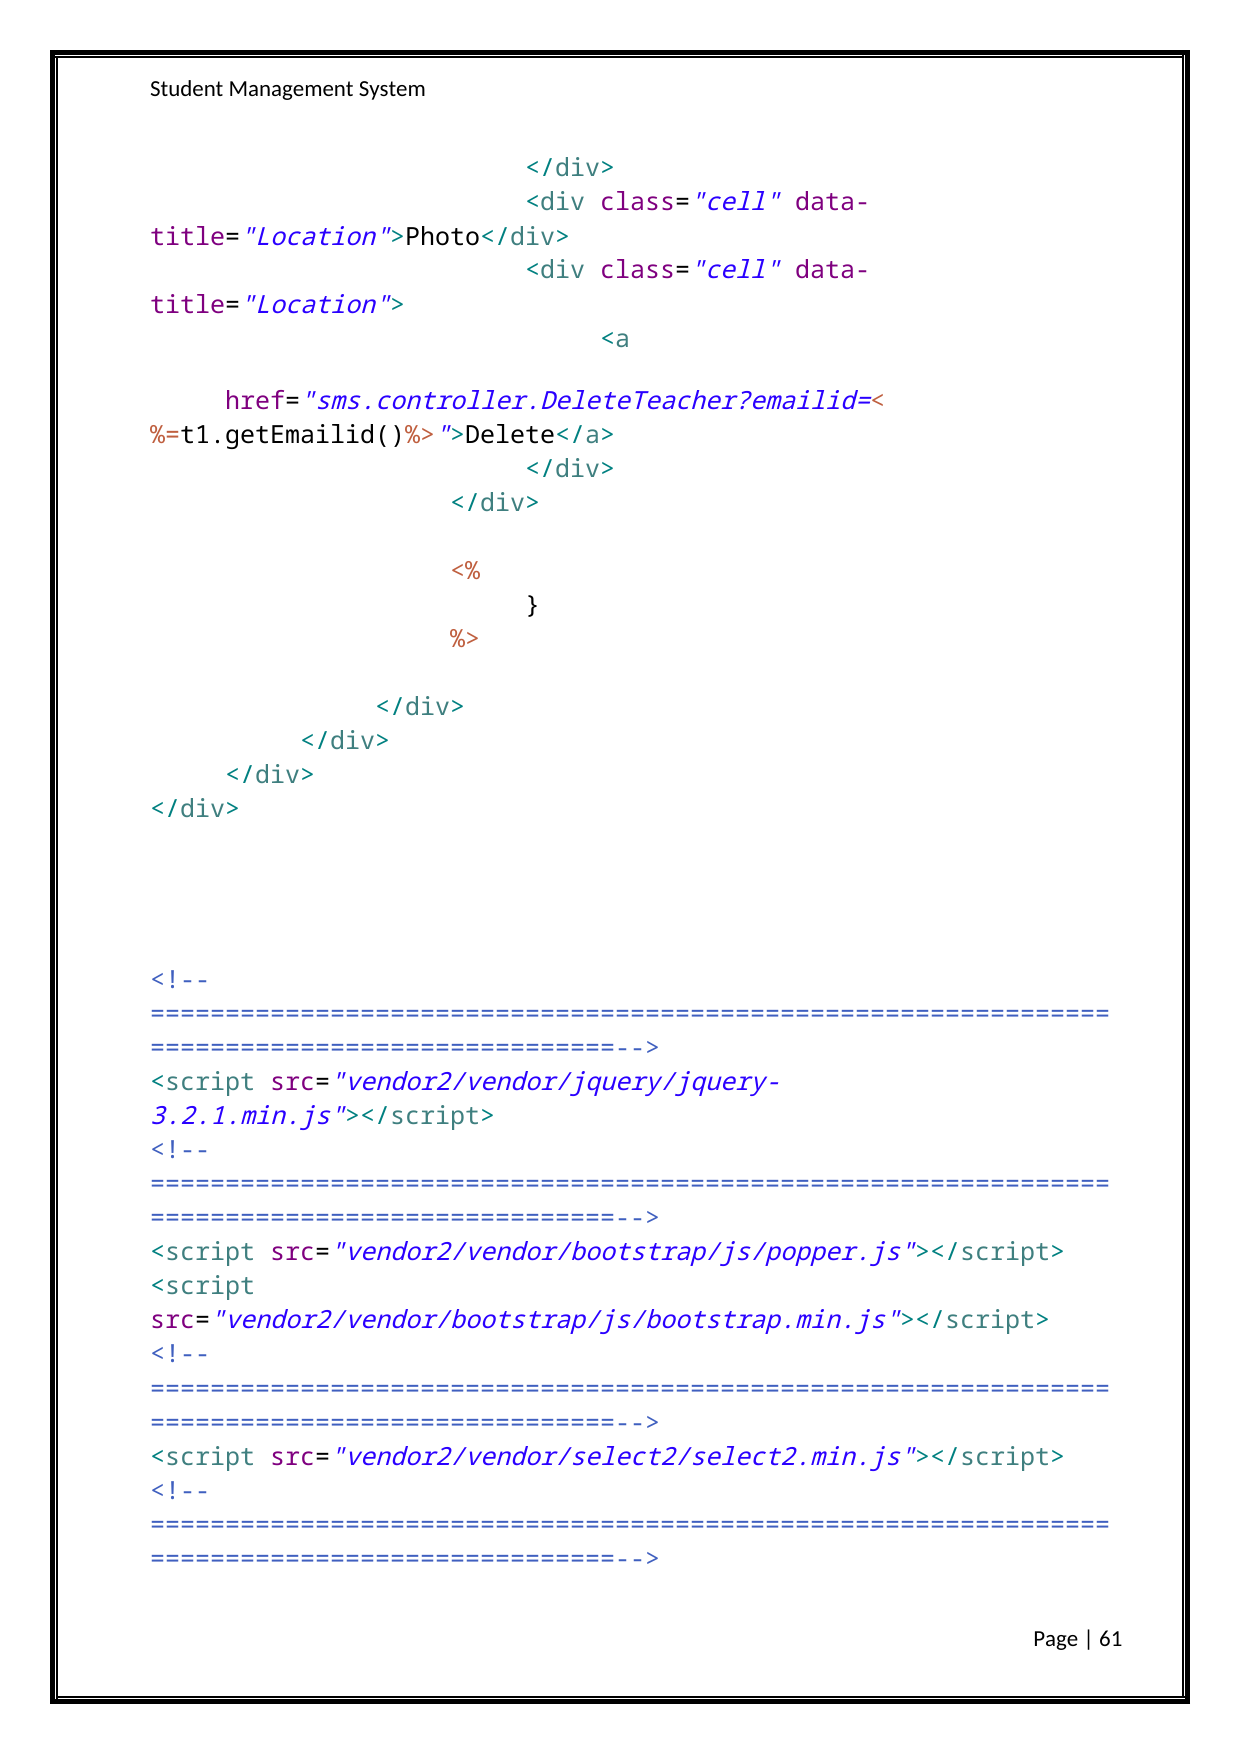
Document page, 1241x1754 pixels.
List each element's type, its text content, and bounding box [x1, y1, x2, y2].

text </div> [150, 150, 1122, 184]
text </div> [150, 689, 1122, 723]
text <!--===============================================================================================--> [150, 961, 1122, 1064]
text <script src="vendor2/vendor/select2/select2.min.js"></script> [150, 1438, 1122, 1472]
text %> [150, 621, 1122, 655]
text </div> [150, 484, 1122, 519]
text } [150, 587, 1122, 621]
text <div class="cell" data-title="Location">Photo</div> [150, 184, 1122, 252]
text <% [150, 553, 1122, 587]
text <!--===============================================================================================--> [150, 1472, 1122, 1574]
text </div> [150, 757, 1122, 791]
text </div> [150, 791, 1122, 825]
text <script src="vendor2/vendor/bootstrap/js/bootstrap.min.js"></script> [150, 1268, 1122, 1336]
text <script src="vendor2/vendor/bootstrap/js/popper.js"></script> [150, 1234, 1122, 1268]
text </div> [150, 451, 1122, 484]
text </div> [150, 723, 1122, 757]
text <script src="vendor2/vendor/jquery/jquery-3.2.1.min.js"></script> [150, 1064, 1122, 1132]
text <a [150, 320, 1122, 354]
text <!--===============================================================================================--> [150, 1336, 1122, 1438]
text <div class="cell" data-title="Location"> [150, 252, 1122, 320]
text <!--===============================================================================================--> [150, 1132, 1122, 1234]
text href="sms.controller.DeleteTeacher?emailid=<%=t1.getEmailid()%>">Delete</a> [150, 354, 1122, 451]
